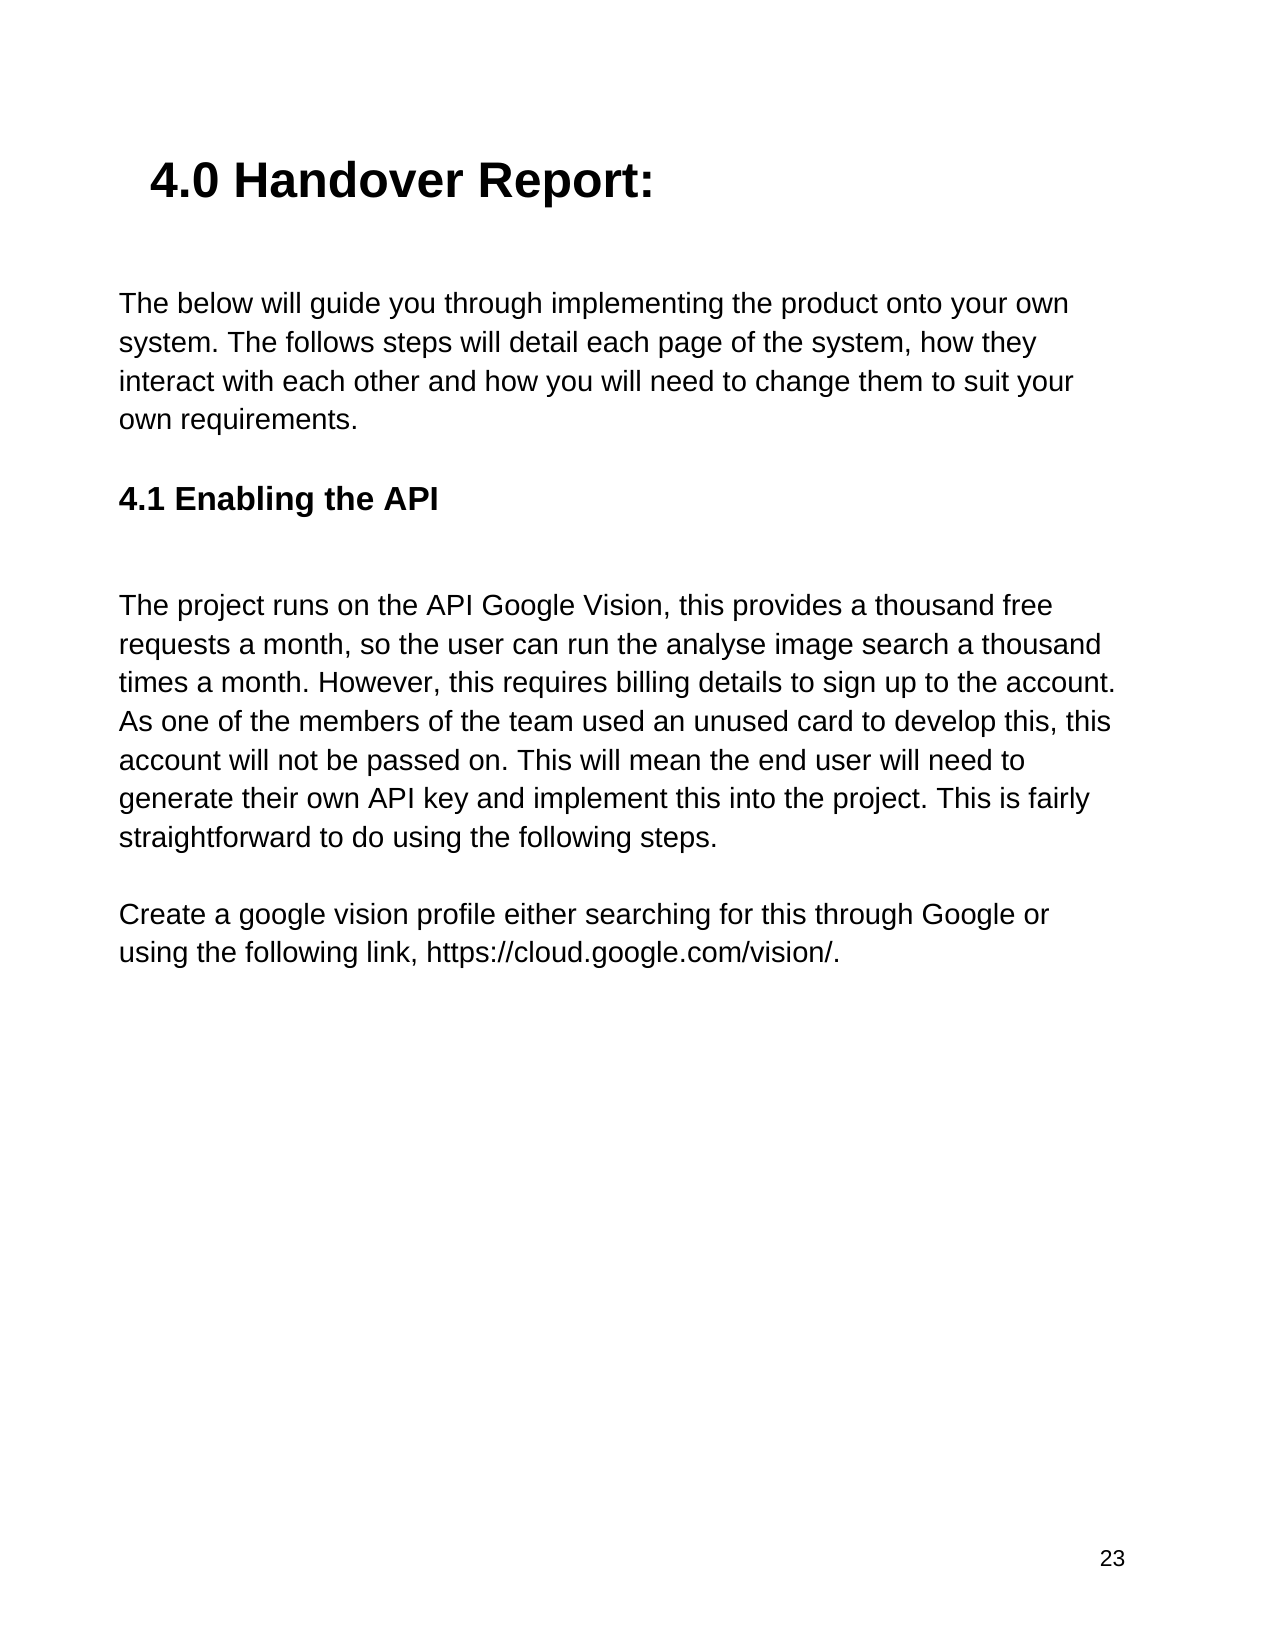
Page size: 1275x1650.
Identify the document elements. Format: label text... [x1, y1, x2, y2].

subtitle 4.1 Enabling the API [119, 479, 1125, 518]
text Create a google vision profile either searching for this through Google or using the following link, https://cloud.google.com/vision/. [119, 897, 1125, 969]
text The below will guide you through implementing the product onto your own system. The follows steps will detail each page of the system, how they interact with each other and how you will need to change them to suit your own requirements. [119, 286, 1125, 436]
subtitle 4.0 Handover Report: [150, 150, 1125, 207]
text The project runs on the API Google Vision, this provides a thousand free requests a month, so the user can run the analyse image search a thousand times a month. However, this requires billing details to sign up to the account. As one of the members of the team used an unused card to develop this, this account will not be passed on. This will mean the end user will need to generate their own API key and implement this into the project. This is fairly straightforward to do using the following steps. [119, 588, 1125, 853]
